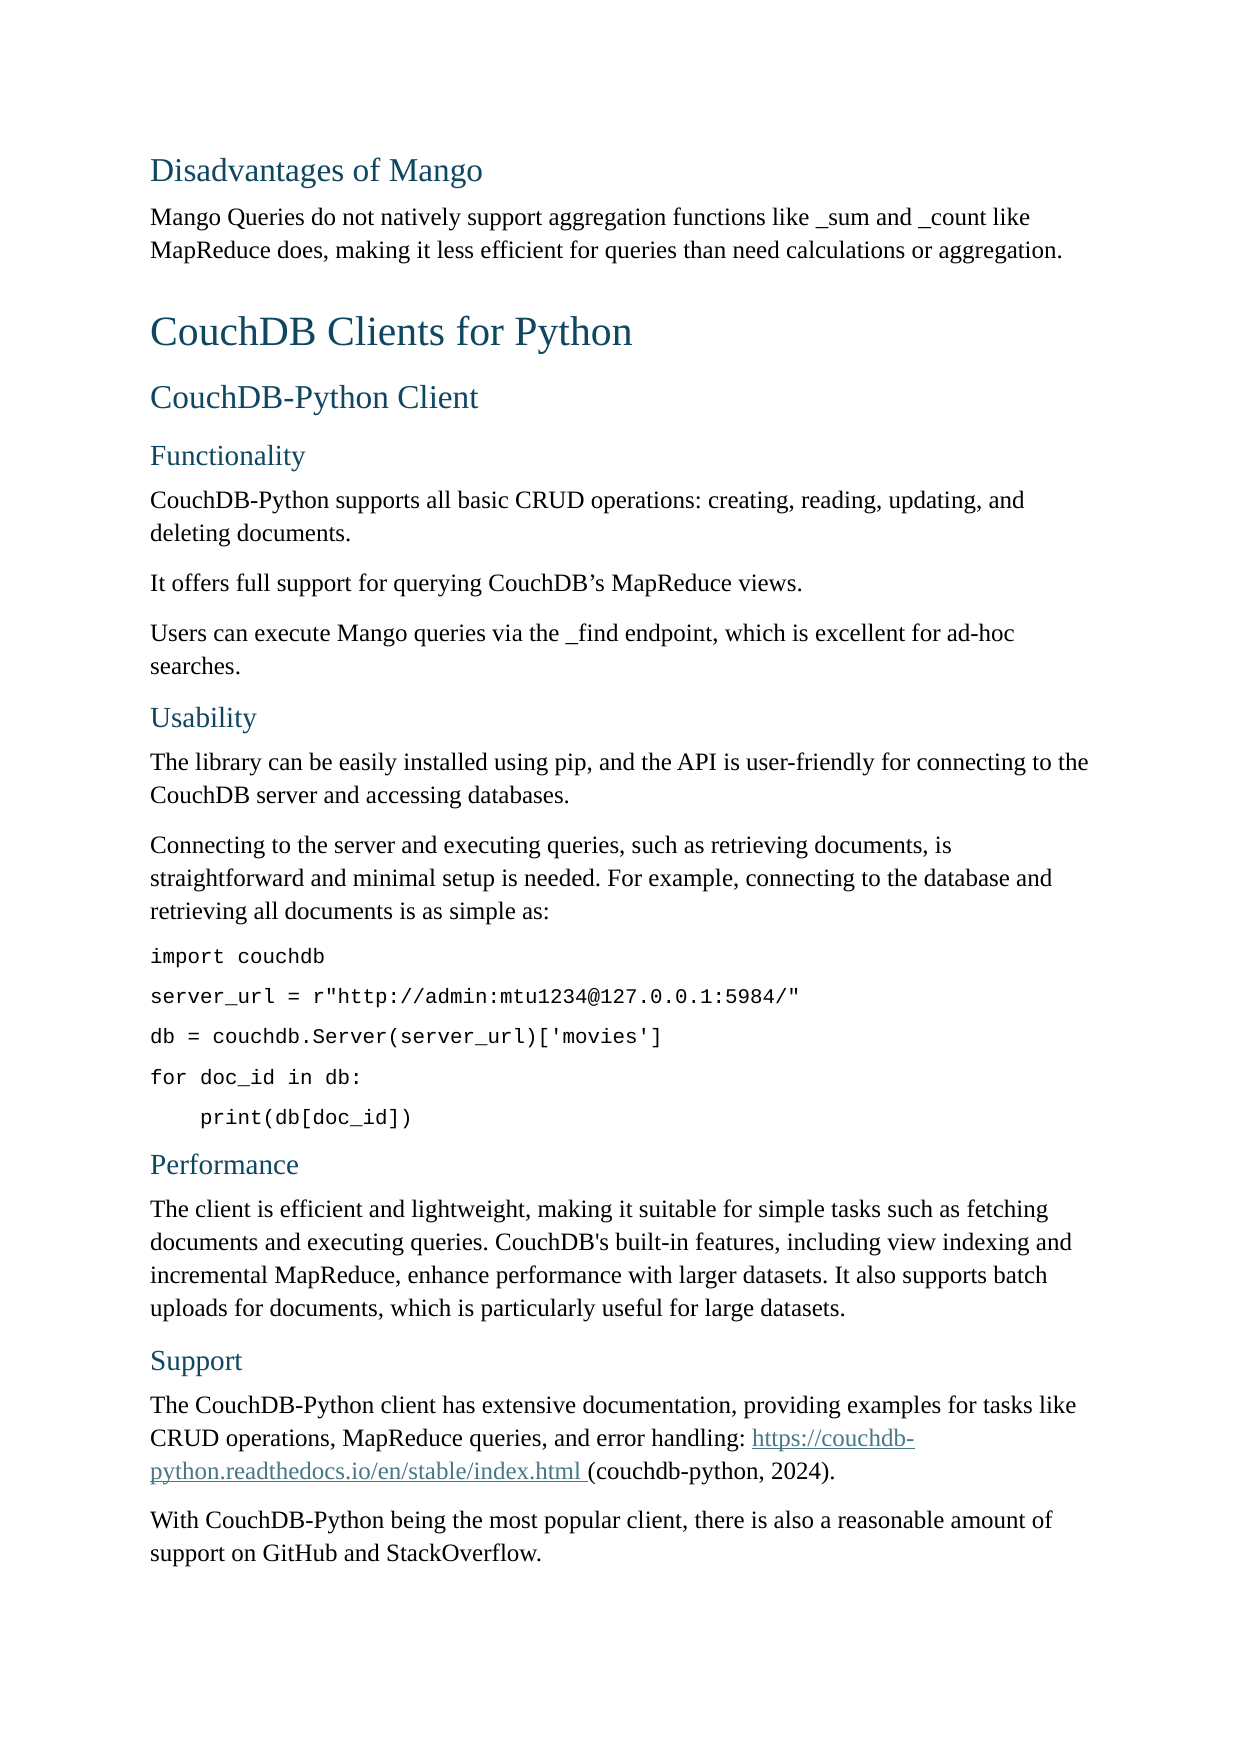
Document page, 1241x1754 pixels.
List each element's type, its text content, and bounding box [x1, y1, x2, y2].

text Users can execute Mango queries via the _find endpoint, which is excellent for ad-hoc searches. [150, 618, 1090, 679]
subtitle CouchDB Clients for Python [150, 306, 1090, 354]
subtitle Support [150, 1343, 1090, 1376]
text Mango Queries do not natively support aggregation functions like _sum and _count like MapReduce does, making it less efficient for queries than need calculations or aggregation. [150, 202, 1090, 264]
text db = couchdb.Server(server_url)['movies'] [150, 1026, 1090, 1050]
subtitle Functionality [150, 438, 1090, 472]
text for doc_id in db: [150, 1067, 1090, 1090]
text Connecting to the server and executing queries, such as retrieving documents, is straightforward and minimal setup is needed. For example, connecting to the database and retrieving all documents is as simple as: [150, 830, 1090, 925]
subtitle Performance [150, 1147, 1090, 1181]
text The library can be easily installed using pip, and the API is user-friendly for connecting to the CouchDB server and accessing databases. [150, 747, 1090, 809]
text import couchdb [150, 946, 1090, 969]
subtitle Usability [150, 700, 1090, 734]
subtitle Disadvantages of Mango [150, 150, 1090, 188]
text server_url = r"http://admin:mtu1234@127.0.0.1:5984/" [150, 986, 1090, 1010]
text The CouchDB-Python client has extensive documentation, providing examples for tasks like CRUD operations, MapReduce queries, and error handling: https://couchdb-python.readthedocs.io/en/stable/index.html (couchdb-python, 2024). [150, 1390, 1090, 1484]
text CouchDB-Python supports all basic CRUD operations: creating, reading, updating, and deleting documents. [150, 485, 1090, 547]
text With CouchDB-Python being the most popular client, there is also a reasonable amount of support on GitHub and StackOverflow. [150, 1506, 1090, 1567]
text It offers full support for querying CouchDB’s MapReduce views. [150, 568, 1090, 597]
subtitle CouchDB-Python Client [150, 378, 1090, 416]
text The client is efficient and lightweight, making it suitable for simple tasks such as fetching documents and executing queries. CouchDB's built-in features, including view indexing and incremental MapReduce, enhance performance with larger datasets. It also supports batch uploads for documents, which is particularly useful for large datasets. [150, 1194, 1090, 1322]
text print(db[doc_id]) [150, 1107, 1090, 1131]
